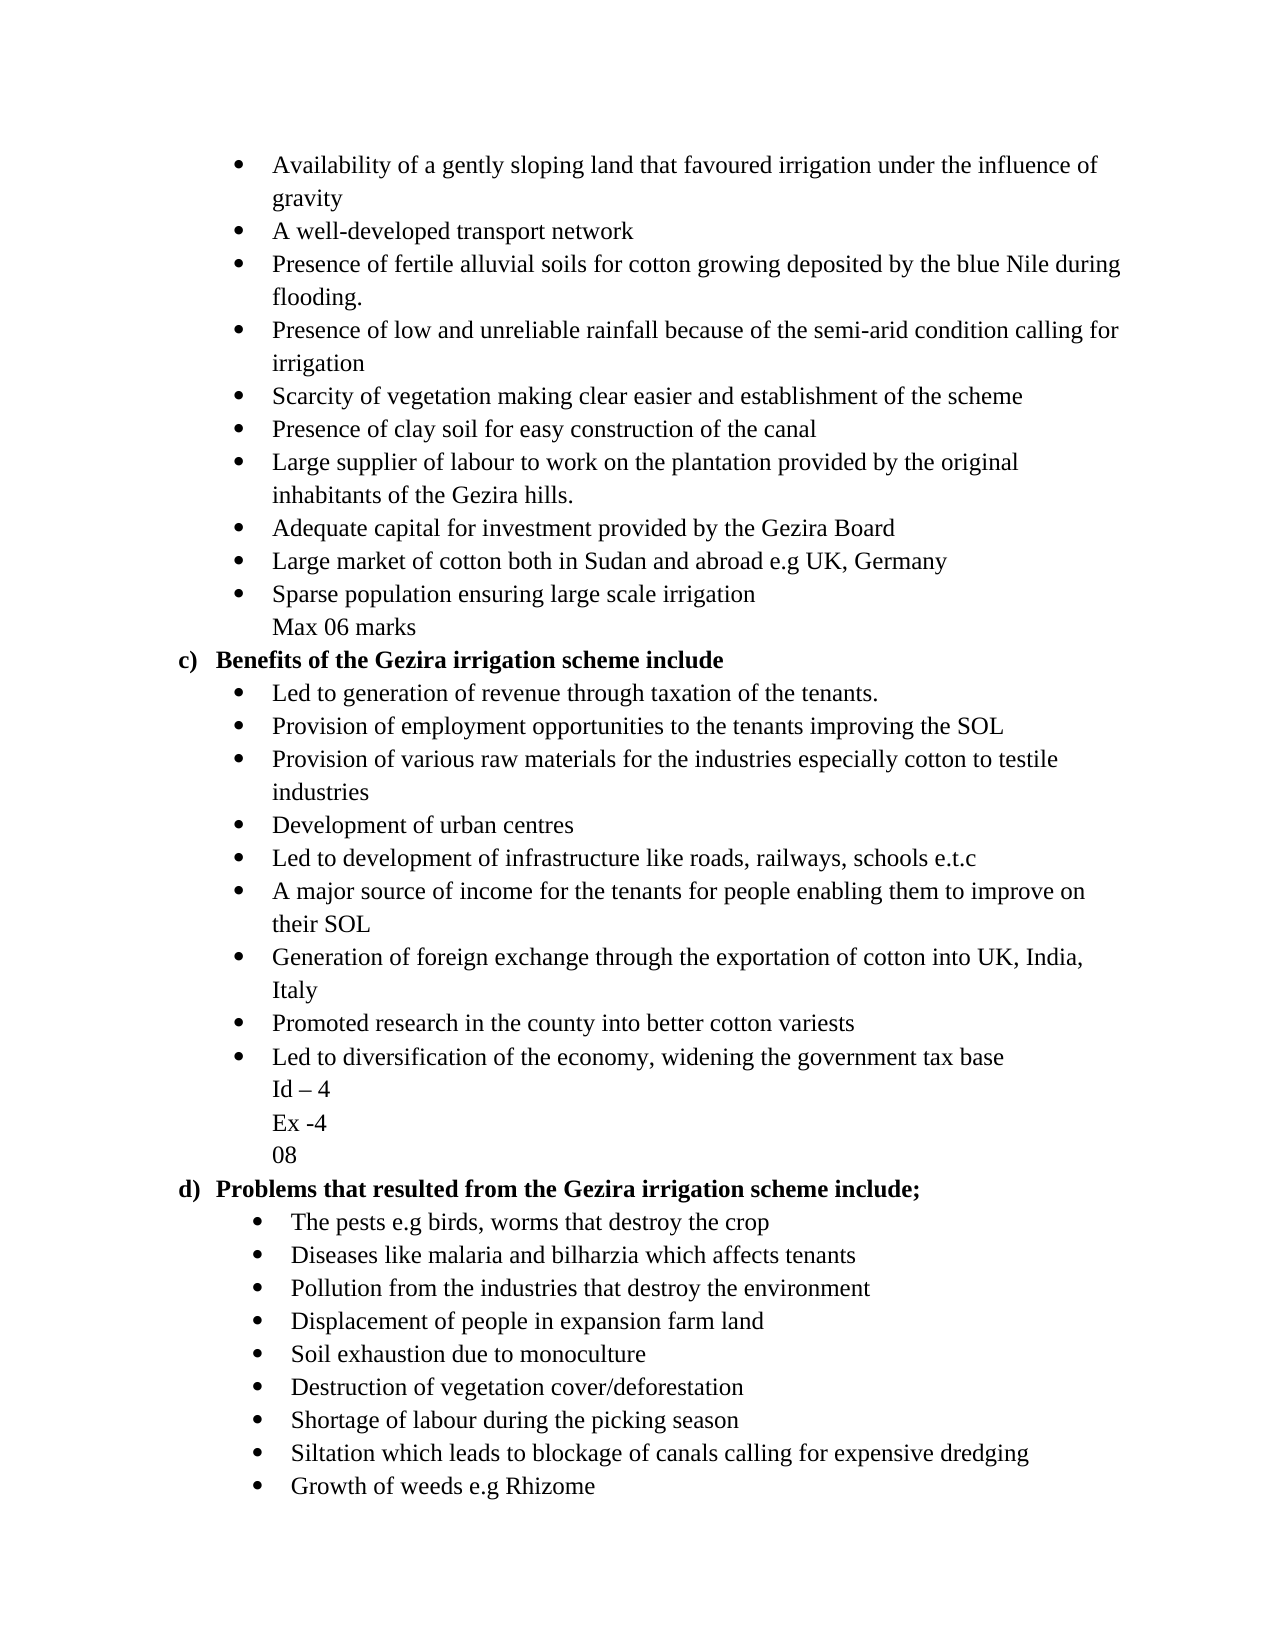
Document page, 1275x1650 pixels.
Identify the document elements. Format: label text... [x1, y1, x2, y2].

list Presence of clay soil for easy construction of the canal [234, 414, 1125, 443]
list Adequate capital for investment provided by the Gezira Board [234, 513, 1125, 542]
list Scarcity of vegetation making clear easier and establishment of the scheme [234, 381, 1125, 410]
list Ex -4 [272, 1108, 1125, 1136]
list Id – 4 [272, 1074, 1125, 1103]
list Siltation which leads to blockage of canals calling for expensive dredging [253, 1438, 1125, 1467]
list The pests e.g birds, worms that destroy the crop [253, 1207, 1125, 1235]
list Promoted research in the county into better cotton variests [234, 1008, 1125, 1037]
list Large market of cotton both in Sudan and abroad e.g UK, Germany [234, 546, 1125, 575]
list Pollution from the industries that destroy the environment [253, 1273, 1125, 1301]
list Led to development of infrastructure like roads, railways, schools e.t.c [234, 843, 1125, 872]
list Development of urban centres [234, 810, 1125, 839]
list Growth of weeds e.g Rhizome [253, 1471, 1125, 1499]
list Displacement of people in expansion farm land [253, 1306, 1125, 1334]
list Shortage of labour during the picking season [253, 1405, 1125, 1433]
list Led to diversification of the economy, widening the government tax base [234, 1042, 1125, 1070]
list Destruction of vegetation cover/deforestation [253, 1372, 1125, 1401]
list Provision of employment opportunities to the tenants improving the SOL [234, 711, 1125, 740]
list Presence of fertile alluvial soils for cotton growing deposited by the blue Nile during flooding. [234, 249, 1125, 311]
list A major source of income for the tenants for people enabling them to improve on their SOL [234, 876, 1125, 938]
list Problems that resulted from the Gezira irrigation scheme include; [178, 1174, 1125, 1202]
list Max 06 marks [272, 612, 1125, 641]
list 08 [272, 1141, 1125, 1169]
list Diseases like malaria and bilharzia which affects tenants [253, 1240, 1125, 1268]
list Led to generation of revenue through taxation of the tenants. [234, 678, 1125, 707]
list A well-developed transport network [234, 216, 1125, 245]
list Presence of low and unreliable rainfall because of the semi-arid condition calling for irrigation [234, 315, 1125, 377]
list Soil exhaustion due to monoculture [253, 1339, 1125, 1367]
list Sparse population ensuring large scale irrigation [234, 579, 1125, 608]
list Large supplier of labour to work on the plantation provided by the original inhabitants of the Gezira hills. [234, 447, 1125, 509]
list Generation of foreign exchange through the exportation of cotton into UK, India, Italy [234, 942, 1125, 1004]
list Benefits of the Gezira irrigation scheme include [178, 645, 1125, 674]
list Provision of various raw materials for the industries especially cotton to testile industries [234, 744, 1125, 806]
list Availability of a gently sloping land that favoured irrigation under the influence of gravity [234, 150, 1125, 212]
